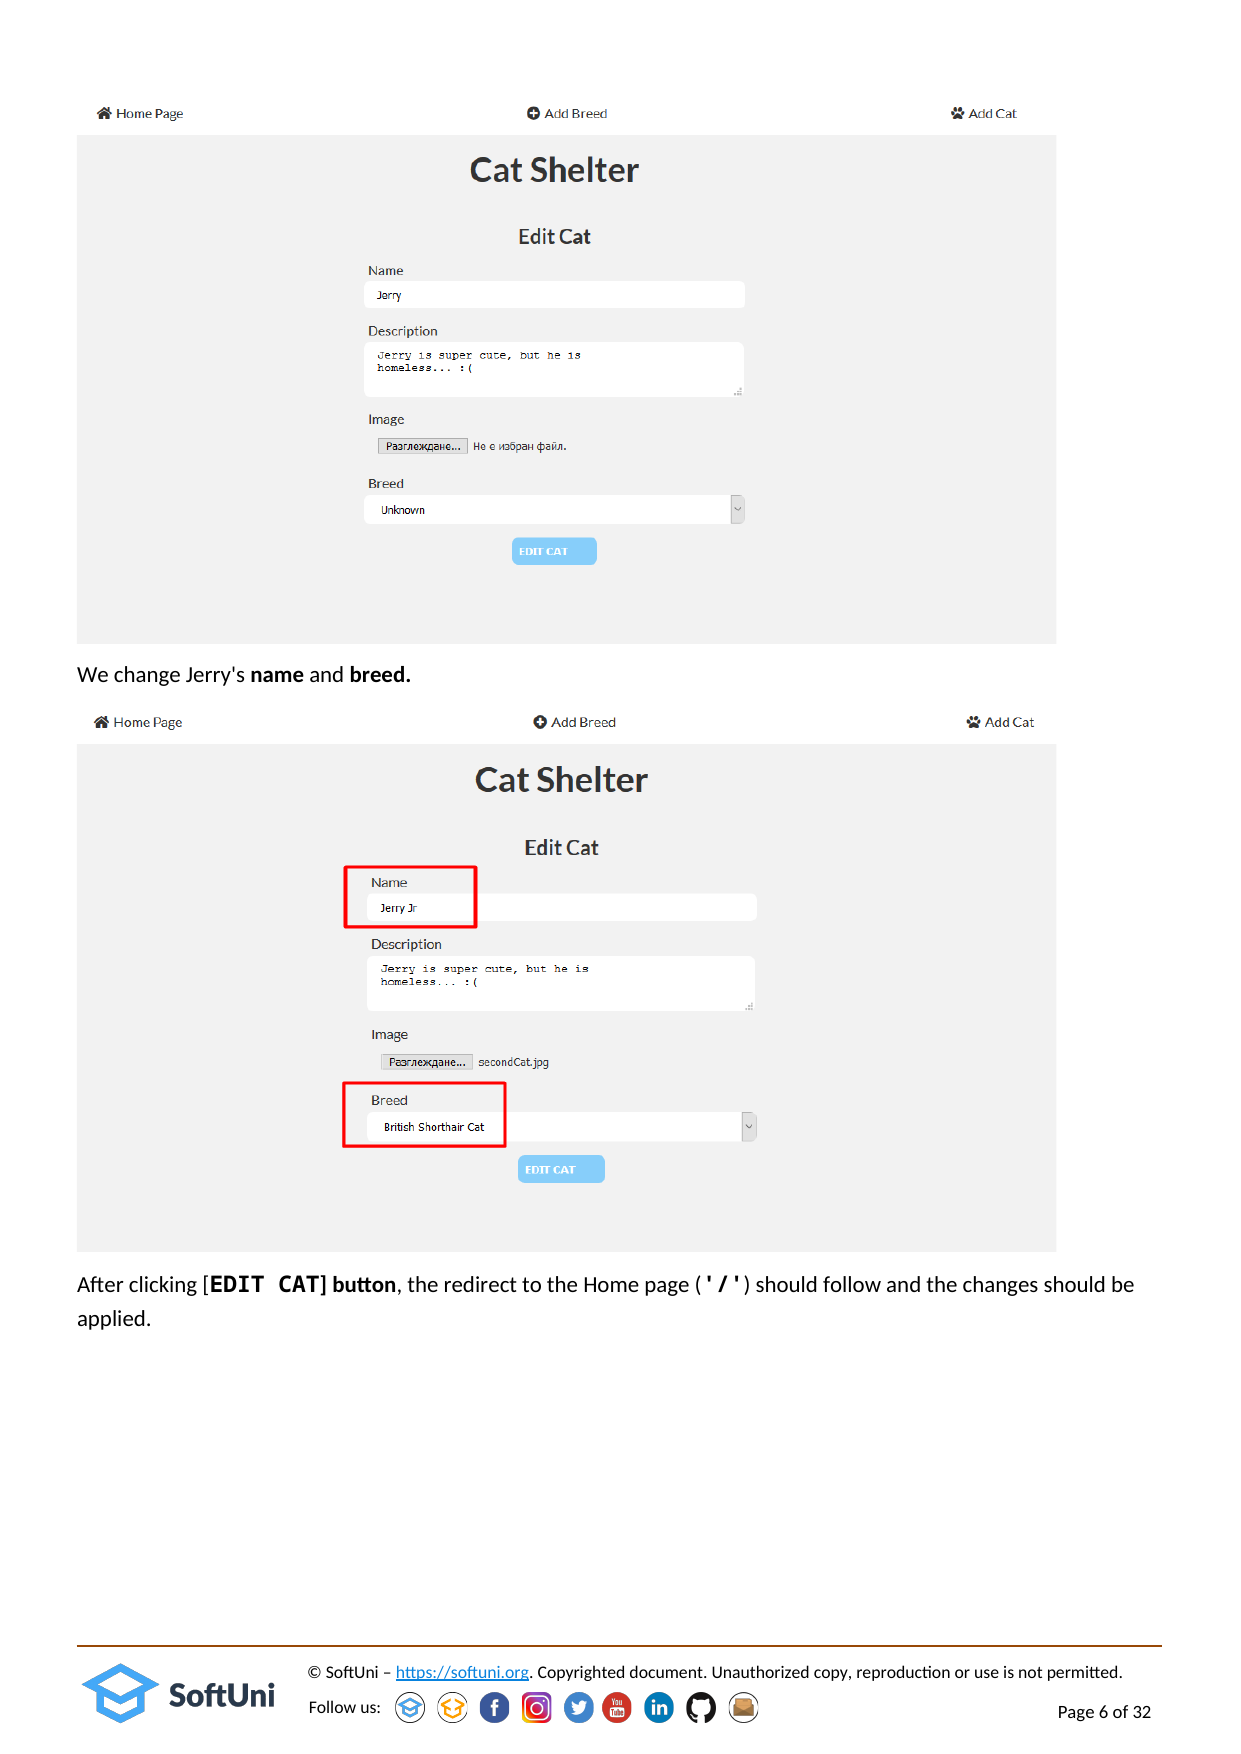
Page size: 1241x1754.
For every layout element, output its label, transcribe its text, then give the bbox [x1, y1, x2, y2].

picture [522, 1692, 552, 1723]
picture [686, 1692, 716, 1723]
picture [728, 1692, 759, 1723]
picture [395, 1692, 425, 1723]
picture [658, 1705, 667, 1714]
picture [644, 1692, 653, 1701]
text We change Jerry's name and breed. [77, 660, 1163, 688]
picture [479, 1692, 510, 1723]
picture [665, 1714, 674, 1723]
picture [564, 1692, 594, 1723]
text After clicking [EDIT CAT] button, the redirect to the Home page ('/') should follow and the changes should be applied. [77, 1268, 1163, 1332]
picture [76, 704, 1057, 1252]
picture [437, 1692, 468, 1723]
picture [602, 1692, 632, 1723]
picture [76, 95, 1057, 644]
picture [644, 1714, 653, 1723]
picture [75, 1658, 281, 1729]
picture [665, 1692, 674, 1701]
